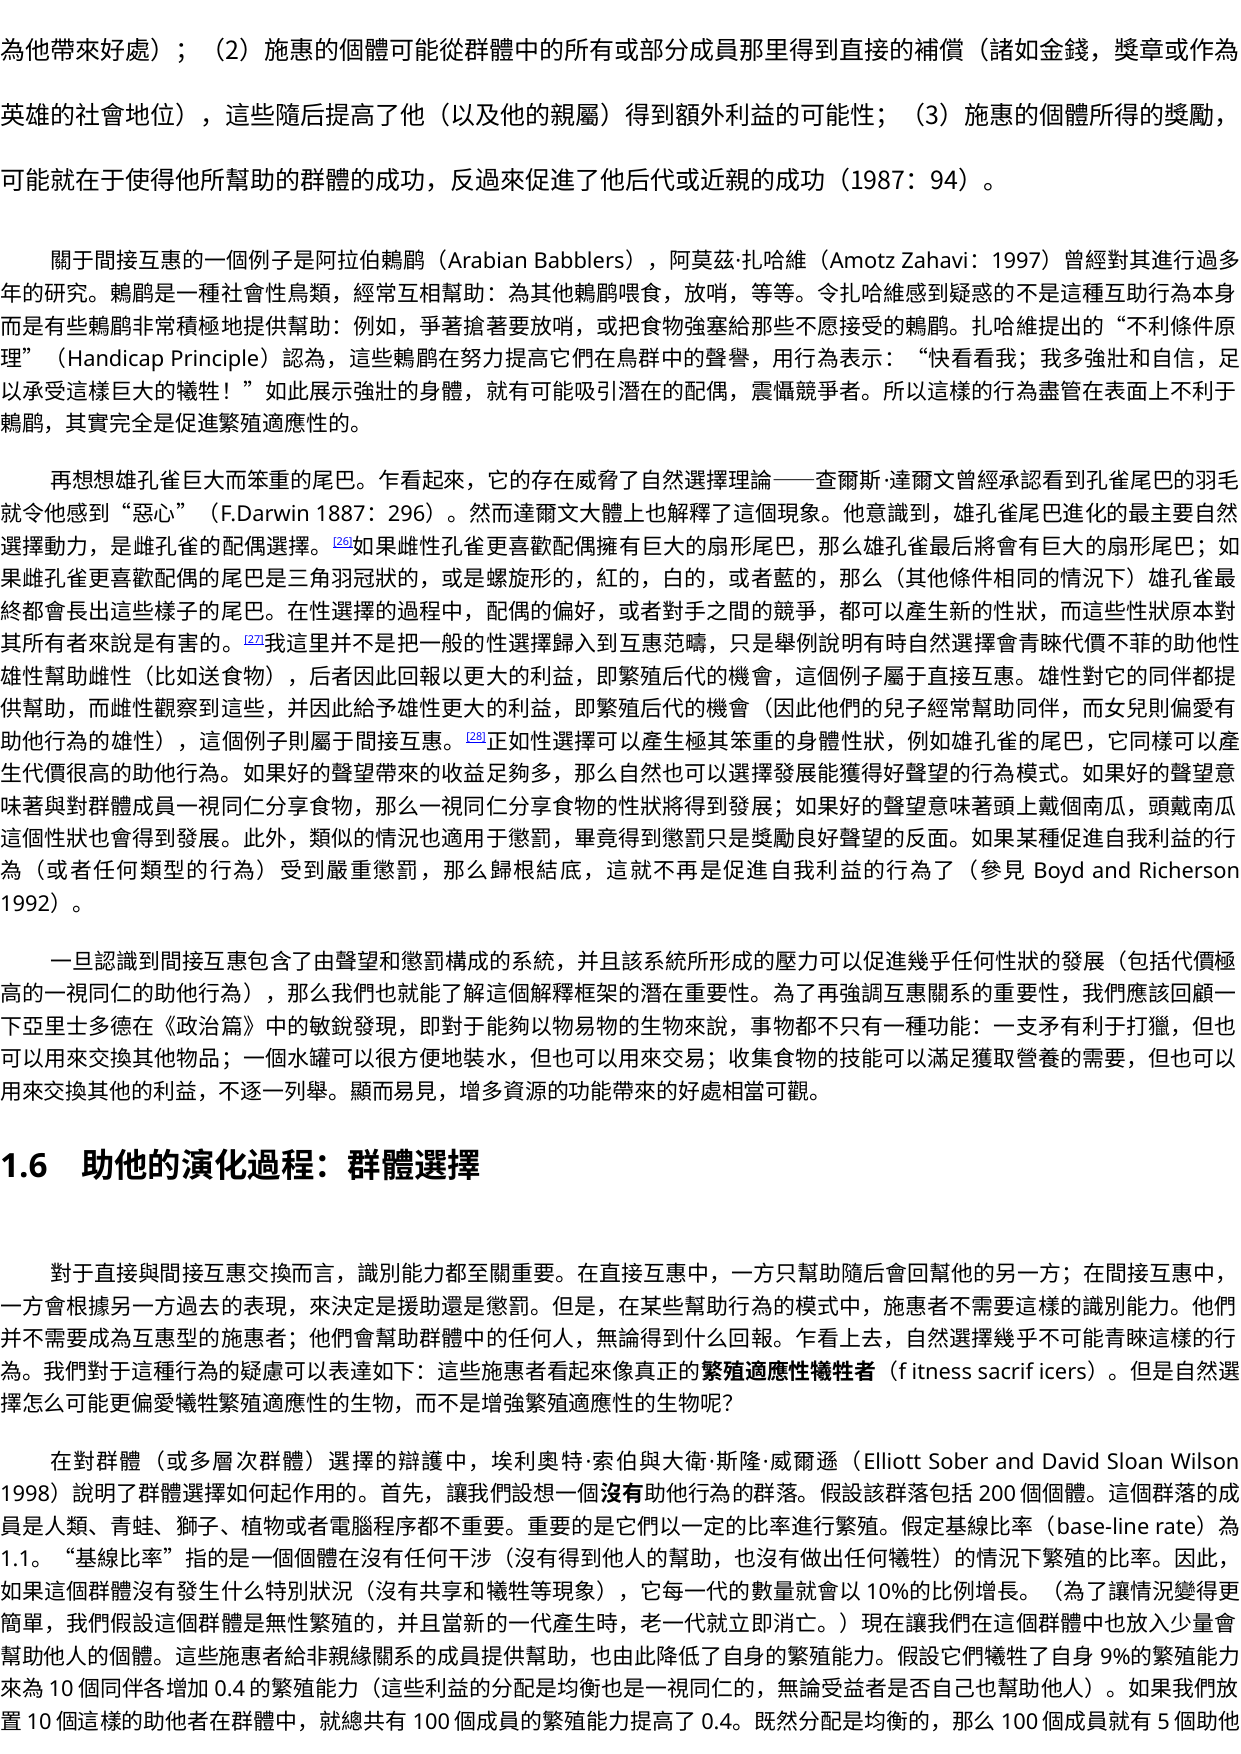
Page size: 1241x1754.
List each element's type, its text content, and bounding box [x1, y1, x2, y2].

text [0, 16, 1240, 211]
text 一旦認識到間接互惠包含了由聲望和懲罰構成的系統，并且該系統所形成的壓力可以促進幾乎任何性狀的發展（包括代價極高的一視同仁的助他行為），那么我們也就能了解這個解釋框架的潛在重要性。為了再強調互惠關系的重要性，我們應該回顧一下亞里士多德在《政治篇》中的敏銳發現，即對于能夠以物易物的生物來說，事物都不只有一種功能：一支矛有利于打獵，但也可以用來交換其他物品；一個水罐可以很方便地裝水，但也可以用來交易；收集食物的技能可以滿足獲取營養的需要，但也可以用來交換其他的利益，不逐一列舉。顯而易見，增多資源的功能帶來的好處相當可觀。 [0, 943, 1240, 1106]
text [0, 1443, 1240, 1736]
text 對于直接與間接互惠交換而言，識別能力都至關重要。在直接互惠中，一方只幫助隨后會回幫他的另一方；在間接互惠中，一方會根據另一方過去的表現，來決定是援助還是懲罰。但是，在某些幫助行為的模式中，施惠者不需要這樣的識別能力。他們并不需要成為互惠型的施惠者；他們會幫助群體中的任何人，無論得到什么回報。乍看上去，自然選擇幾乎不可能青睞這樣的行為。我們對于這種行為的疑慮可以表達如下：這些施惠者看起來像真正的繁殖適應性犧牲者（f itness sacrif icers）。但是自然選擇怎么可能更偏愛犧牲繁殖適應性的生物，而不是增強繁殖適應性的生物呢？ [0, 1256, 1240, 1418]
subtitle 1.6 助他的演化過程：群體選擇 [0, 1131, 1240, 1196]
text 關于間接互惠的一個例子是阿拉伯鶇鹛（Arabian Babblers），阿莫茲·扎哈維（Amotz Zahavi：1997）曾經對其進行過多年的研究。鶇鹛是一種社會性鳥類，經常互相幫助：為其他鶇鹛喂食，放哨，等等。令扎哈維感到疑惑的不是這種互助行為本身，而是有些鶇鹛非常積極地提供幫助：例如，爭著搶著要放哨，或把食物強塞給那些不愿接受的鶇鹛。扎哈維提出的“不利條件原理”（Handicap Principle）認為，這些鶇鹛在努力提高它們在鳥群中的聲譽，用行為表示：“快看看我；我多強壯和自信，足以承受這樣巨大的犧牲！”如此展示強壯的身體，就有可能吸引潛在的配偶，震懾競爭者。所以這樣的行為盡管在表面上不利于鶇鹛，其實完全是促進繁殖適應性的。 [0, 243, 1240, 438]
text 再想想雄孔雀巨大而笨重的尾巴。乍看起來，它的存在威脅了自然選擇理論——查爾斯·達爾文曾經承認看到孔雀尾巴的羽毛就令他感到“惡心”（F.Darwin 1887：296）。然而達爾文大體上也解釋了這個現象。他意識到，雄孔雀尾巴進化的最主要自然選擇動力，是雌孔雀的配偶選擇。[26]如果雌性孔雀更喜歡配偶擁有巨大的扇形尾巴，那么雄孔雀最后將會有巨大的扇形尾巴；如果雌孔雀更喜歡配偶的尾巴是三角羽冠狀的，或是螺旋形的，紅的，白的，或者藍的，那么（其他條件相同的情況下）雄孔雀最終都會長出這些樣子的尾巴。在性選擇的過程中，配偶的偏好，或者對手之間的競爭，都可以產生新的性狀，而這些性狀原本對其所有者來說是有害的。[27]我這里并不是把一般的性選擇歸入到互惠范疇，只是舉例說明有時自然選擇會青睞代價不菲的助他性。雄性幫助雌性（比如送食物），后者因此回報以更大的利益，即繁殖后代的機會，這個例子屬于直接互惠。雄性對它的同伴都提供幫助，而雌性觀察到這些，并因此給予雄性更大的利益，即繁殖后代的機會（因此他們的兒子經常幫助同伴，而女兒則偏愛有助他行為的雄性），這個例子則屬于間接互惠。[28]正如性選擇可以產生極其笨重的身體性狀，例如雄孔雀的尾巴，它同樣可以產生代價很高的助他行為。如果好的聲望帶來的收益足夠多，那么自然也可以選擇發展能獲得好聲望的行為模式。如果好的聲望意味著與對群體成員一視同仁分享食物，那么一視同仁分享食物的性狀將得到發展；如果好的聲望意味著頭上戴個南瓜，頭戴南瓜這個性狀也會得到發展。此外，類似的情況也適用于懲罰，畢竟得到懲罰只是獎勵良好聲望的反面。如果某種促進自我利益的行為（或者任何類型的行為）受到嚴重懲罰，那么歸根結底，這就不再是促進自我利益的行為了（參見Boyd and Richerson 1992）。 [0, 463, 1240, 918]
